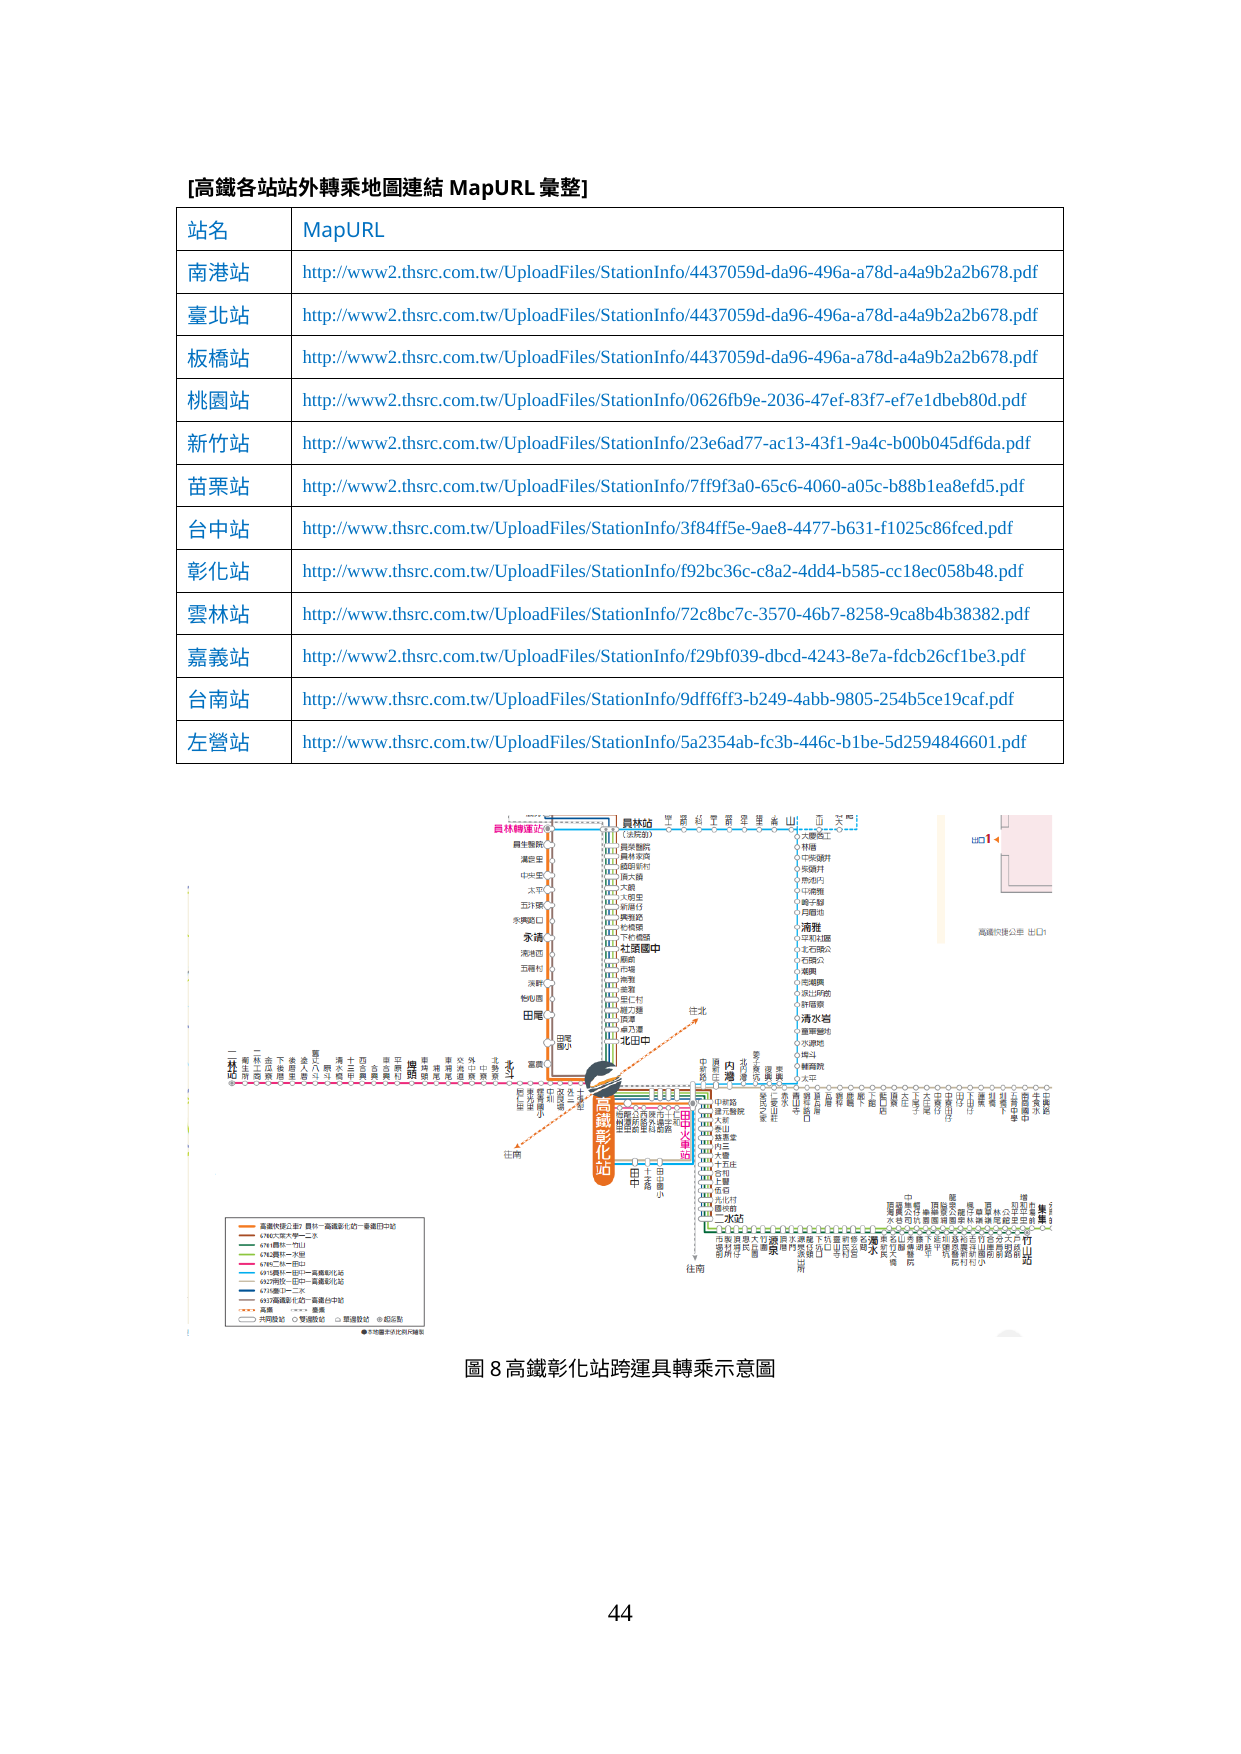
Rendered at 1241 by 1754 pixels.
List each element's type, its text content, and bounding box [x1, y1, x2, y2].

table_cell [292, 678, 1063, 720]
text 圖 8高鐵彰化站跨運具轉乘示意圖 [187, 1347, 1053, 1388]
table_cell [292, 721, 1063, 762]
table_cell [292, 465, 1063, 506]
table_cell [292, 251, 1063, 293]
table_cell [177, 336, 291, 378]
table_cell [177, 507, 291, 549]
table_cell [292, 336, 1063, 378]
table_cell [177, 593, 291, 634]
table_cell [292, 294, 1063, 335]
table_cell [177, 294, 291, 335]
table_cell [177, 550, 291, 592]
picture [187, 815, 1053, 1337]
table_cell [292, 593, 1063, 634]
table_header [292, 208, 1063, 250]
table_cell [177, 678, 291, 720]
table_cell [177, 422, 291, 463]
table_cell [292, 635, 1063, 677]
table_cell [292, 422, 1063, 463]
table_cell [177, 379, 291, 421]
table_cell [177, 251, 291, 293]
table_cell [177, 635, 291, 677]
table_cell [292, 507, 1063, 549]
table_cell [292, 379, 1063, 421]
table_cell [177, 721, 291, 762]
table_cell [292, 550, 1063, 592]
text [高鐵各站站外轉乘地圖連結MapURL彙整] [187, 166, 1053, 207]
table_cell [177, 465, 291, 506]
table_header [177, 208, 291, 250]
